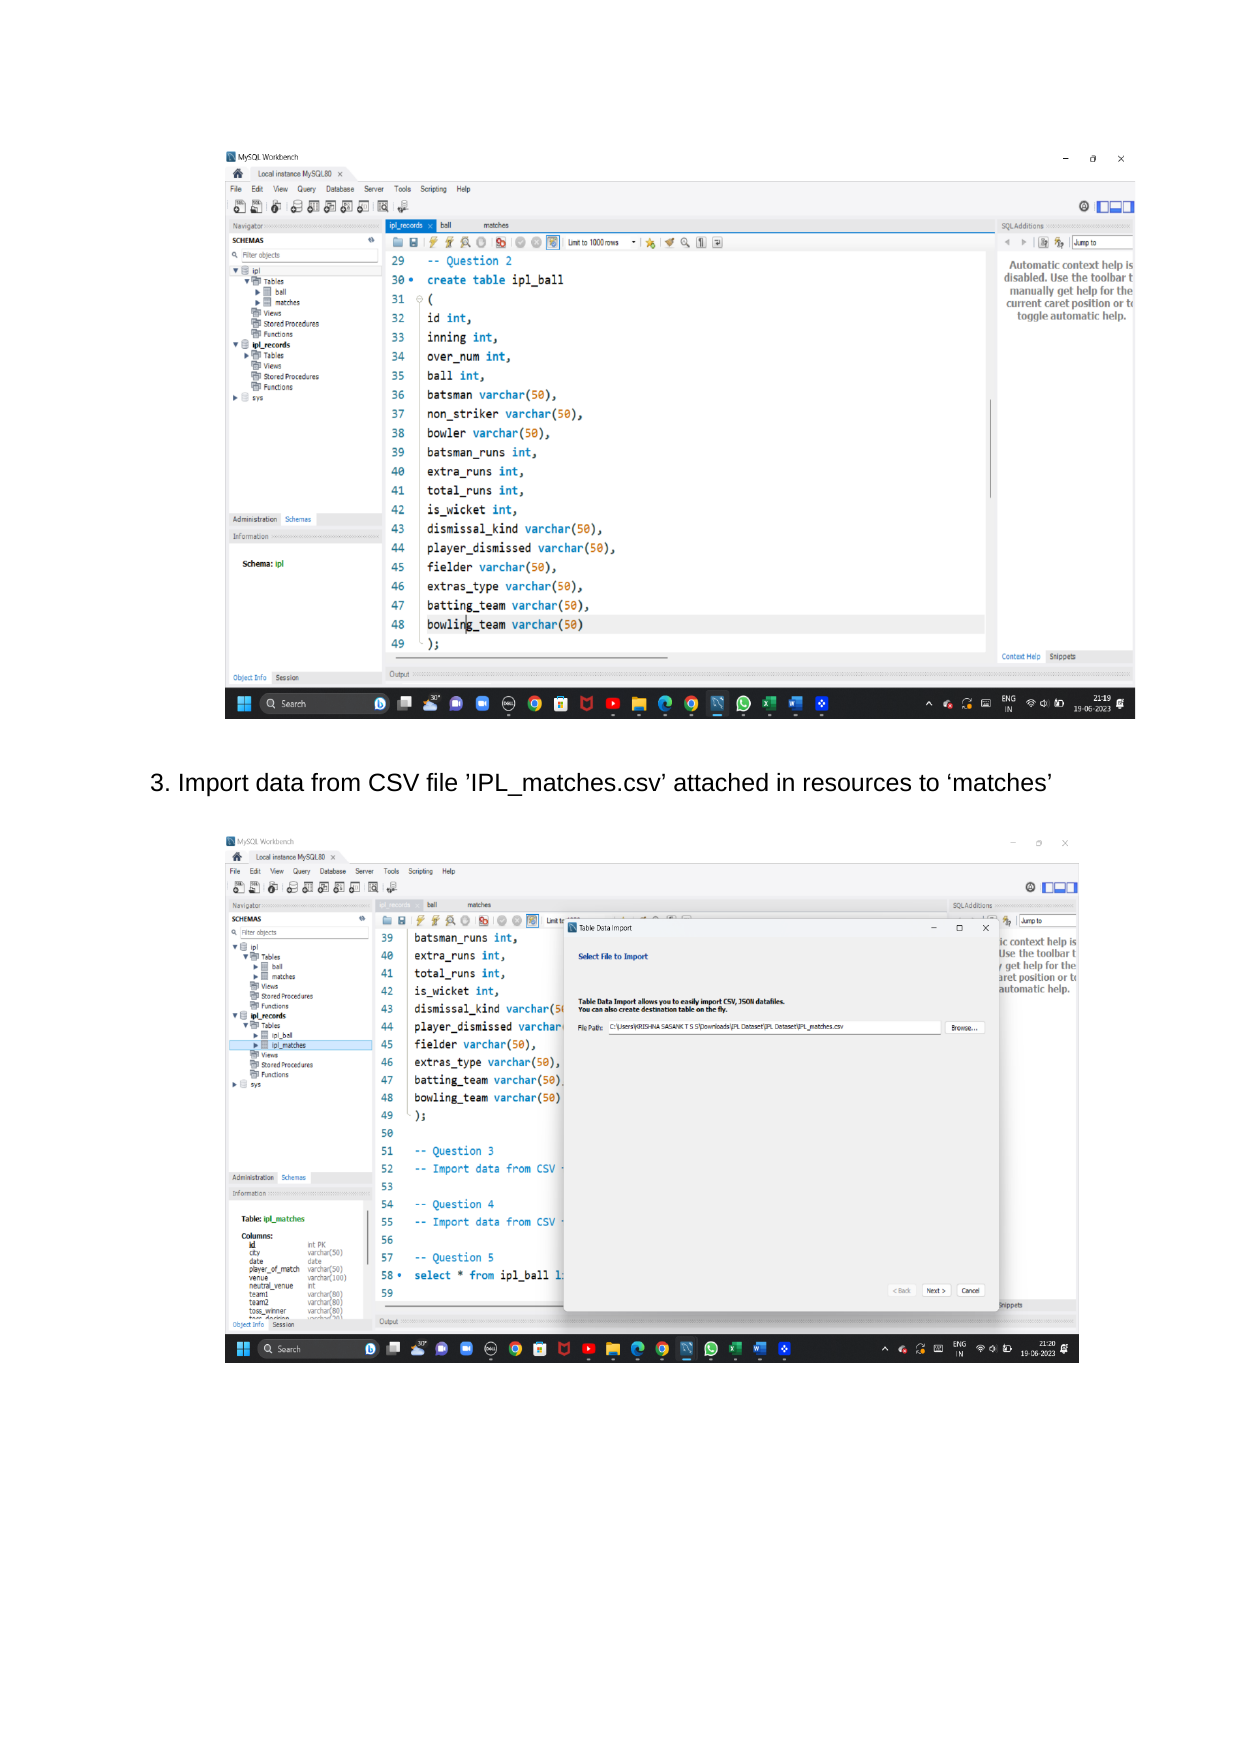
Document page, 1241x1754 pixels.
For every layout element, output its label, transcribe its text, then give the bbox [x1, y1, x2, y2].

picture [225, 150, 1136, 719]
picture [225, 834, 1079, 1363]
text 3. Import data from CSV file ’IPL_matches.csv’ attached in resources to ‘matches’ [150, 768, 1090, 797]
